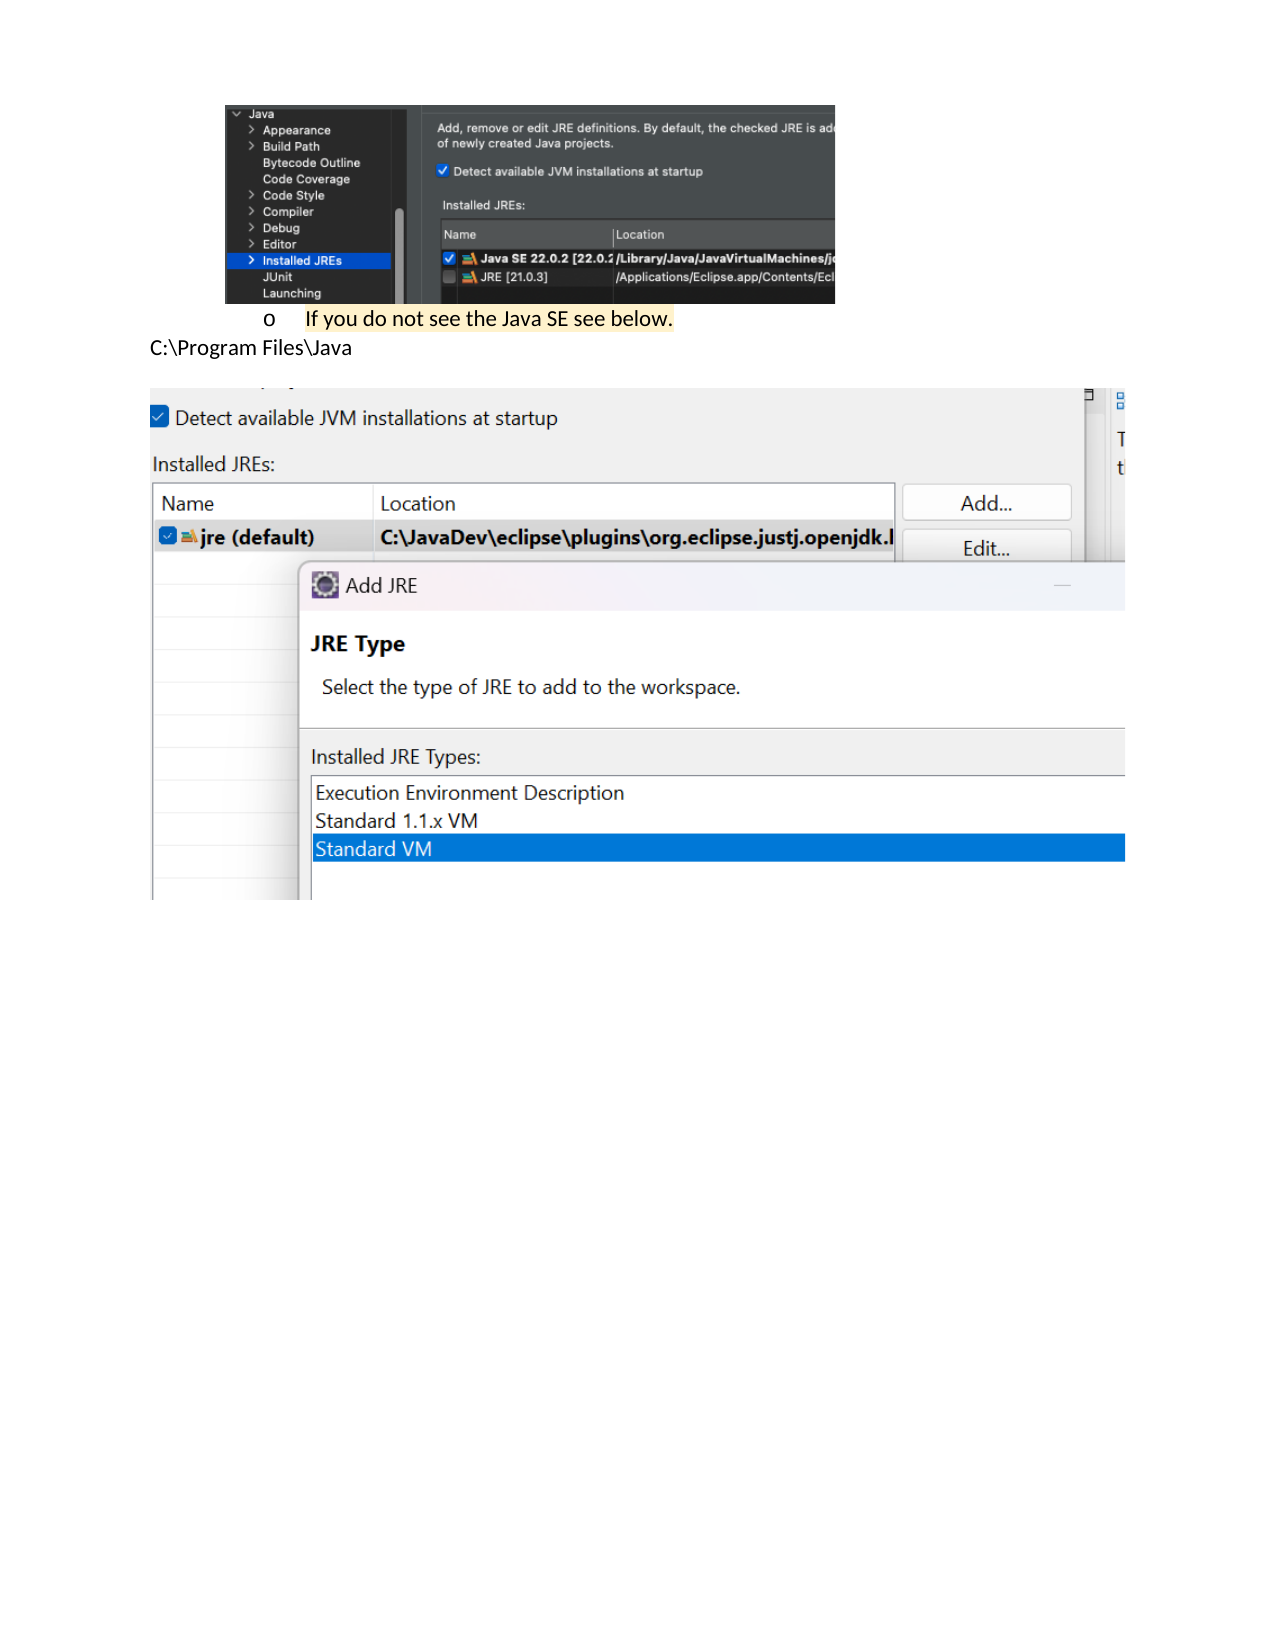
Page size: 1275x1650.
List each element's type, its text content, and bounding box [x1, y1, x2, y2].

list If you do not see the Java SE see below. [262, 304, 1125, 333]
picture [150, 388, 1125, 900]
picture [225, 105, 836, 304]
text C:\Program Files\Java [150, 333, 1125, 361]
